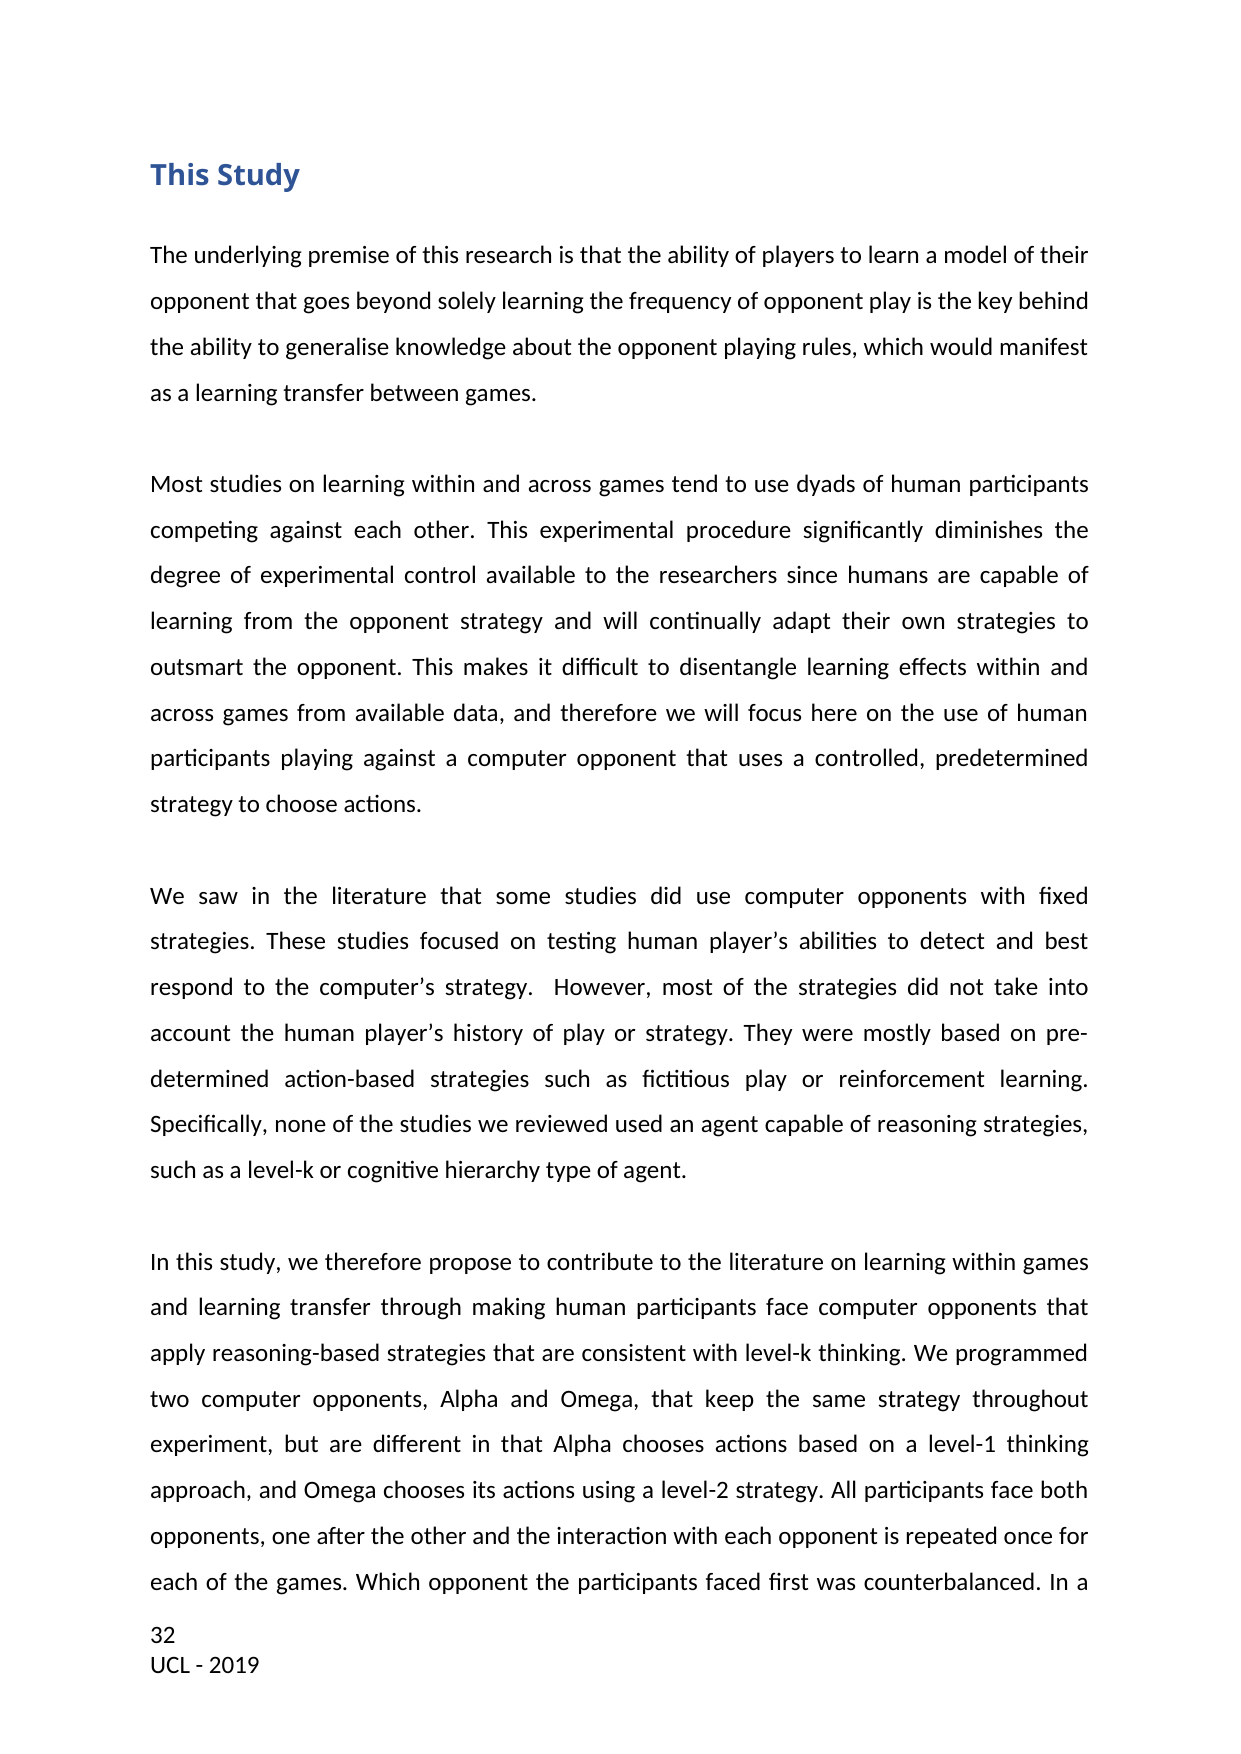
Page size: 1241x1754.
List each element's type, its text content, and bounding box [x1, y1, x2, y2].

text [150, 1246, 1090, 1596]
text We saw in the literature that some studies did use computer opponents with fixed strategies. These studies focused on testing human player’s abilities to detect and best respond to the computer’s strategy. However, most of the strategies did not take into account the human player’s history of play or strategy. They were mostly based on pre-determined action-based strategies such as fictitious play or reinforcement learning. Specifically, none of the studies we reviewed used an agent capable of reasoning strategies, such as a level-k or cognitive hierarchy type of agent. [150, 880, 1090, 1185]
text The underlying premise of this research is that the ability of players to learn a model of their opponent that goes beyond solely learning the frequency of opponent play is the key behind the ability to generalise knowledge about the opponent playing rules, which would manifest as a learning transfer between games. [150, 239, 1090, 407]
subtitle This Study [150, 154, 1090, 194]
text Most studies on learning within and across games tend to use dyads of human participants competing against each other. This experimental procedure significantly diminishes the degree of experimental control available to the researchers since humans are capable of learning from the opponent strategy and will continually adapt their own strategies to outsmart the opponent. This makes it difficult to disentangle learning effects within and across games from available data, and therefore we will focus here on the use of human participants playing against a computer opponent that uses a controlled, predetermined strategy to choose actions. [150, 468, 1090, 819]
